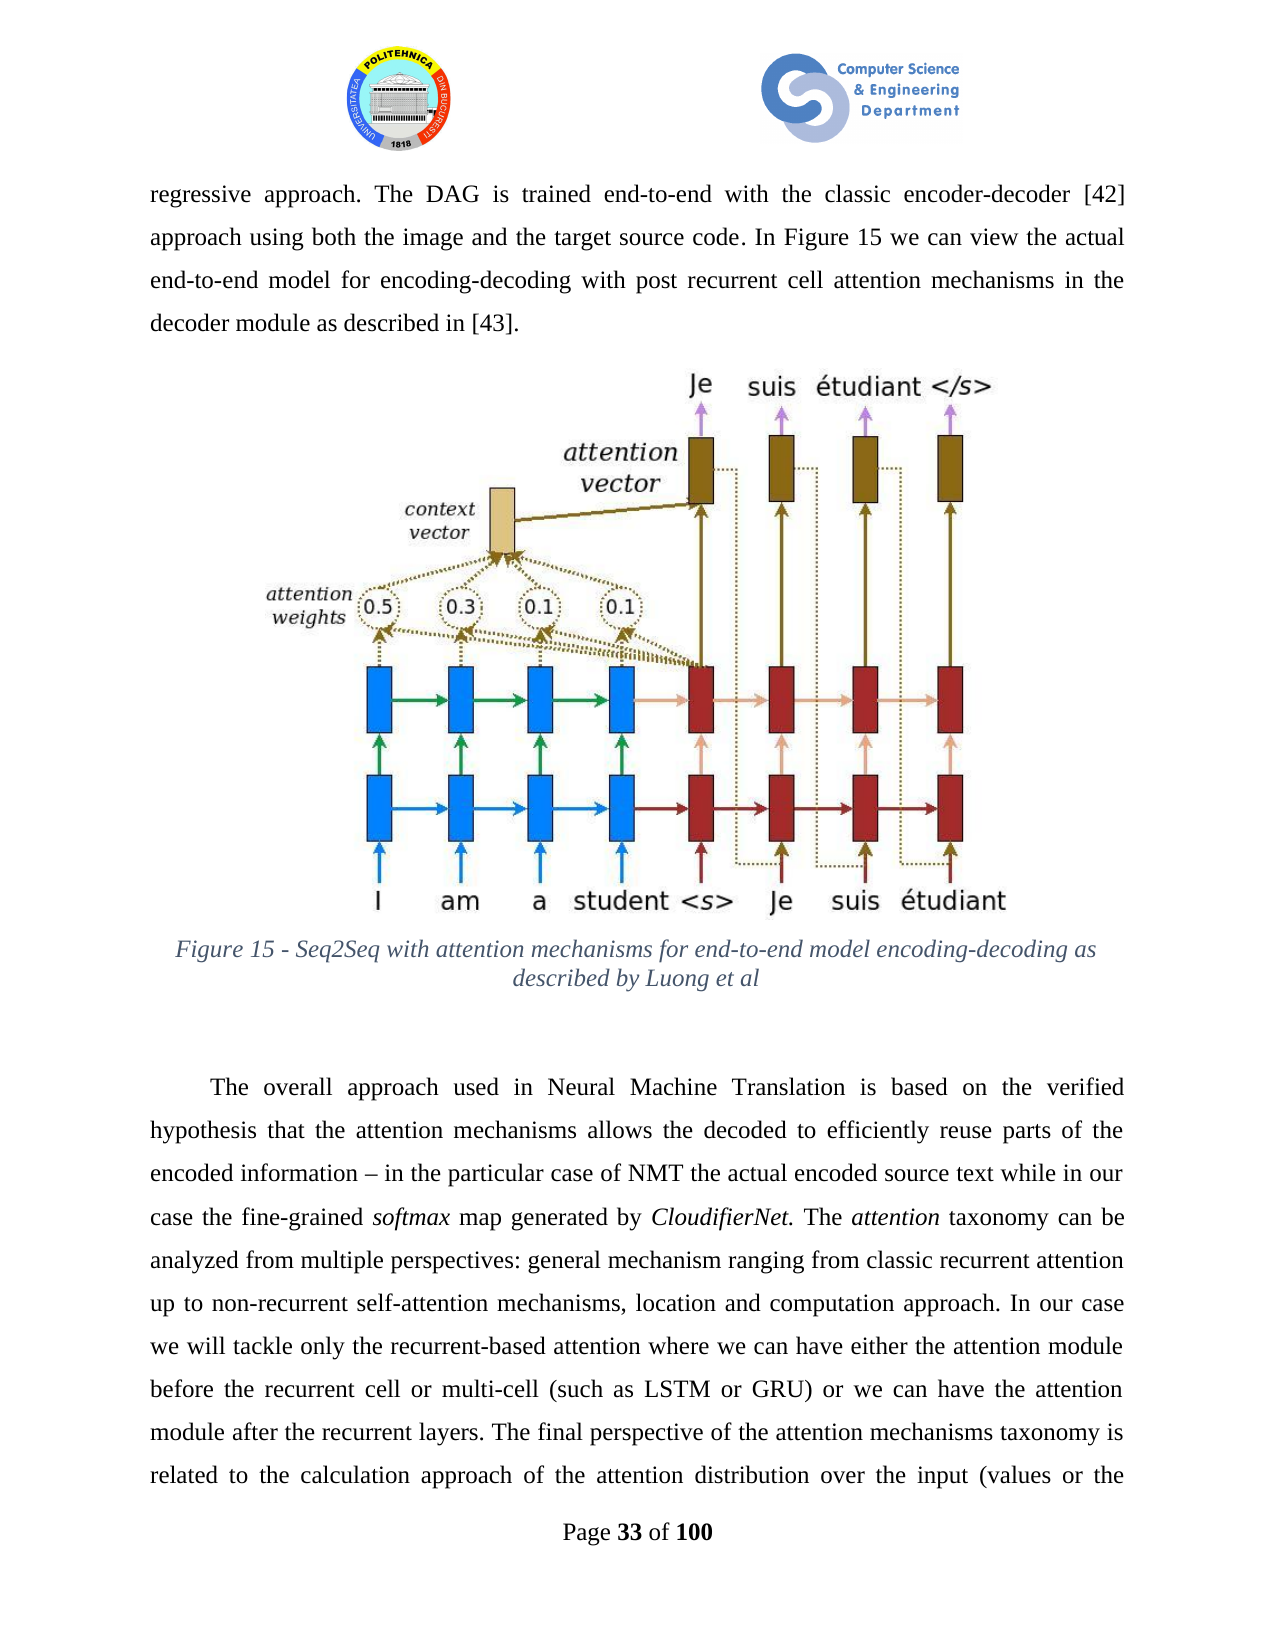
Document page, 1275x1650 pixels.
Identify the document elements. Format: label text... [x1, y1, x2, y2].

picture [346, 46, 451, 151]
picture [265, 368, 1009, 920]
picture [760, 53, 963, 144]
